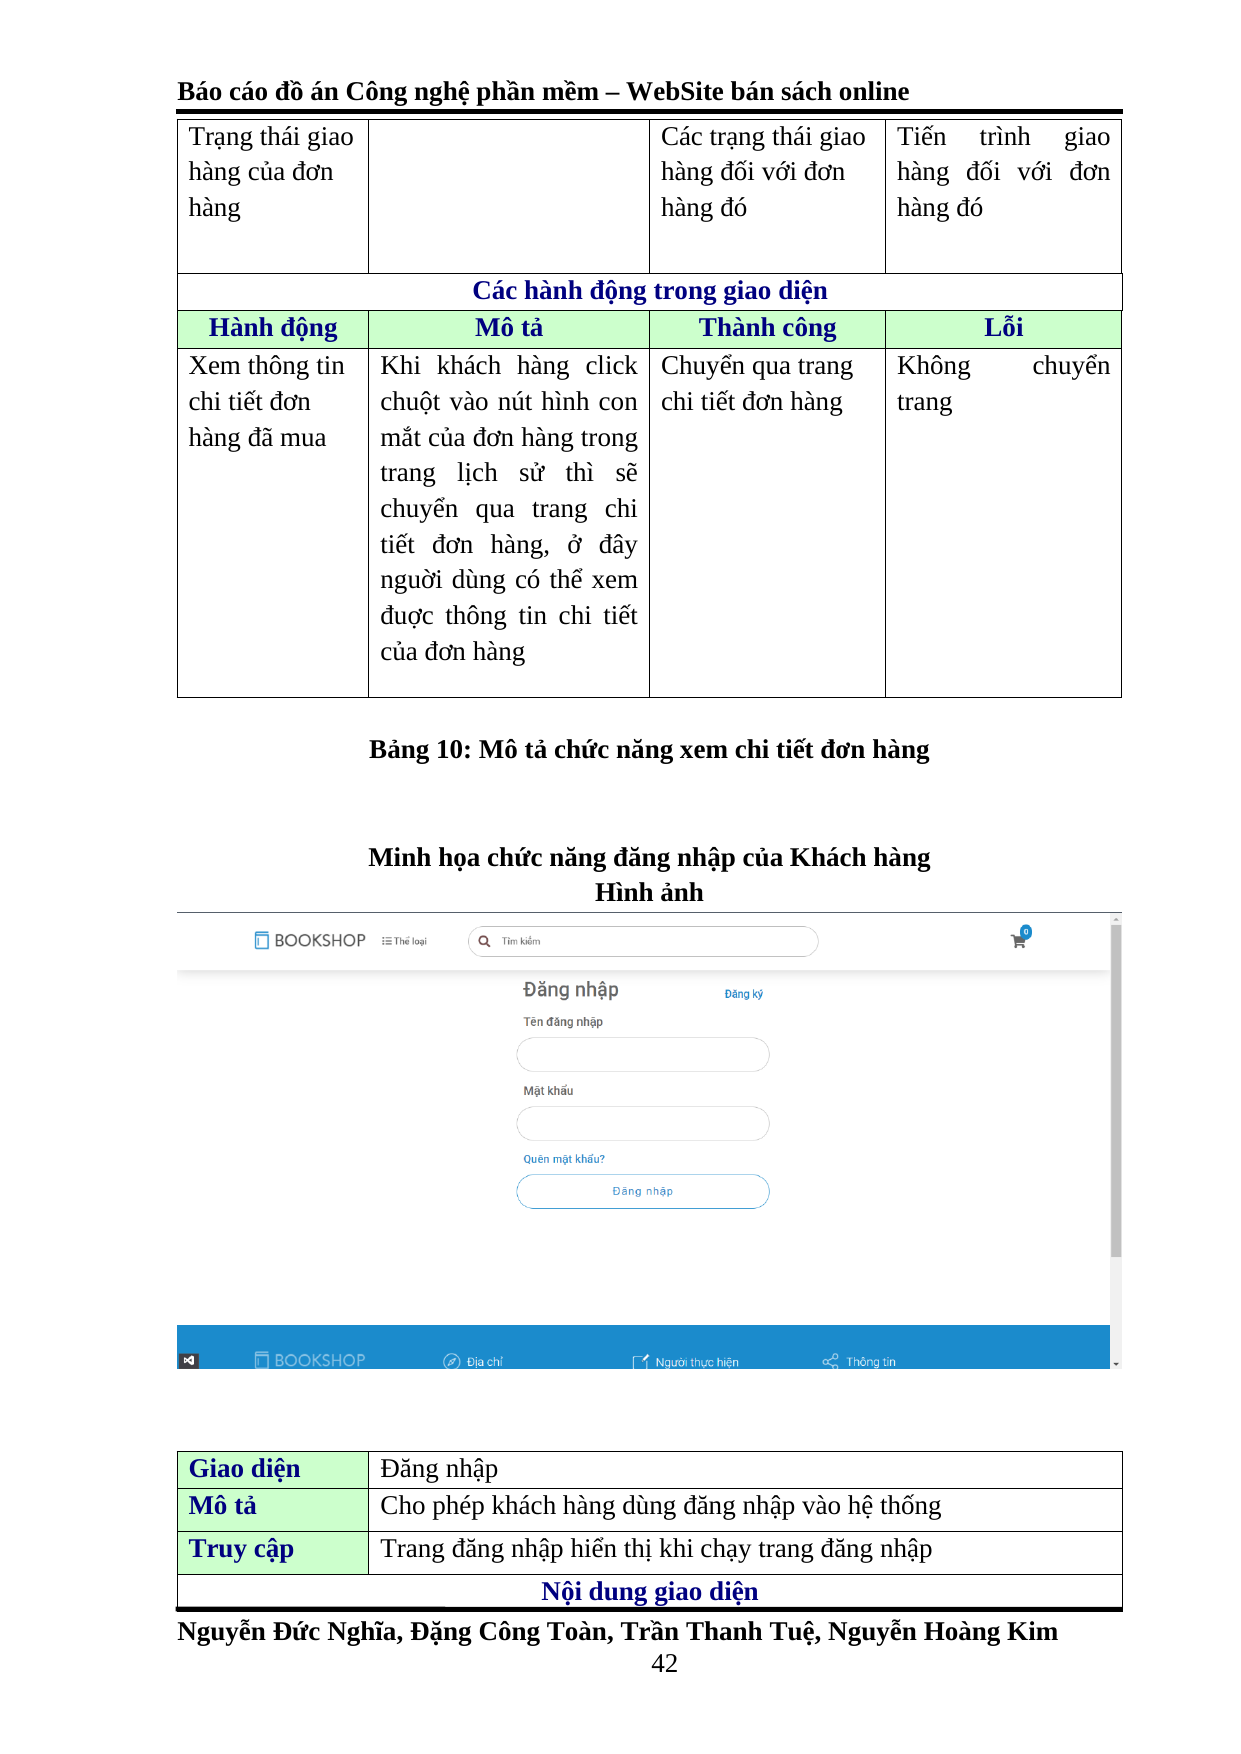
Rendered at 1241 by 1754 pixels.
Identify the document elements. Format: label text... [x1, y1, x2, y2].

text Minh họa chức năng đăng nhập của Khách hàng [177, 841, 1122, 872]
table_cell Khi khách hàng click chuột vào nút hình con mắt của đơn hàng trong trang lịch sử thì sẽ chuyển qua trang chi tiết đơn hàng, ở đây nguời dùng có thể xem đuợc thông tin chi tiết của đơn hàng [369, 349, 649, 697]
picture [177, 912, 1122, 1369]
table_cell Lỗi [886, 311, 1121, 348]
table_cell Các trạng thái giao hàng đối với đơn hàng đó [650, 120, 885, 273]
table_cell Hành động [178, 311, 368, 348]
table_cell Truy cập [178, 1532, 368, 1574]
table_cell Nội dung giao diện [178, 1575, 1122, 1611]
table_cell Trang đăng nhập hiển thị khi chạy trang đăng nhập [369, 1532, 1122, 1574]
table_cell Tiến trình giao hàng đối với đơn hàng đó [886, 120, 1121, 273]
table_cell Thành công [650, 311, 885, 348]
table_cell Trạng thái giao hàng của đơn hàng [178, 120, 368, 273]
table_cell Mô tả [178, 1489, 368, 1531]
table_cell Không chuyển trang [886, 349, 1121, 697]
table_cell Các hành động trong giao diện [178, 274, 1122, 310]
text Hình ảnh [177, 876, 1122, 908]
table_cell Cho phép khách hàng dùng đăng nhập vào hệ thống [369, 1489, 1122, 1531]
table_header Giao diện [178, 1452, 368, 1488]
text Bảng 10: Mô tả chức năng xem chi tiết đơn hàng [177, 733, 1122, 765]
table_header Đăng nhập [369, 1452, 1122, 1488]
table_cell Chuyển qua trang chi tiết đơn hàng [650, 349, 885, 697]
table_cell Xem thông tin chi tiết đơn hàng đã mua [178, 349, 368, 697]
table_cell [369, 120, 649, 273]
table_cell Mô tả [369, 311, 649, 348]
